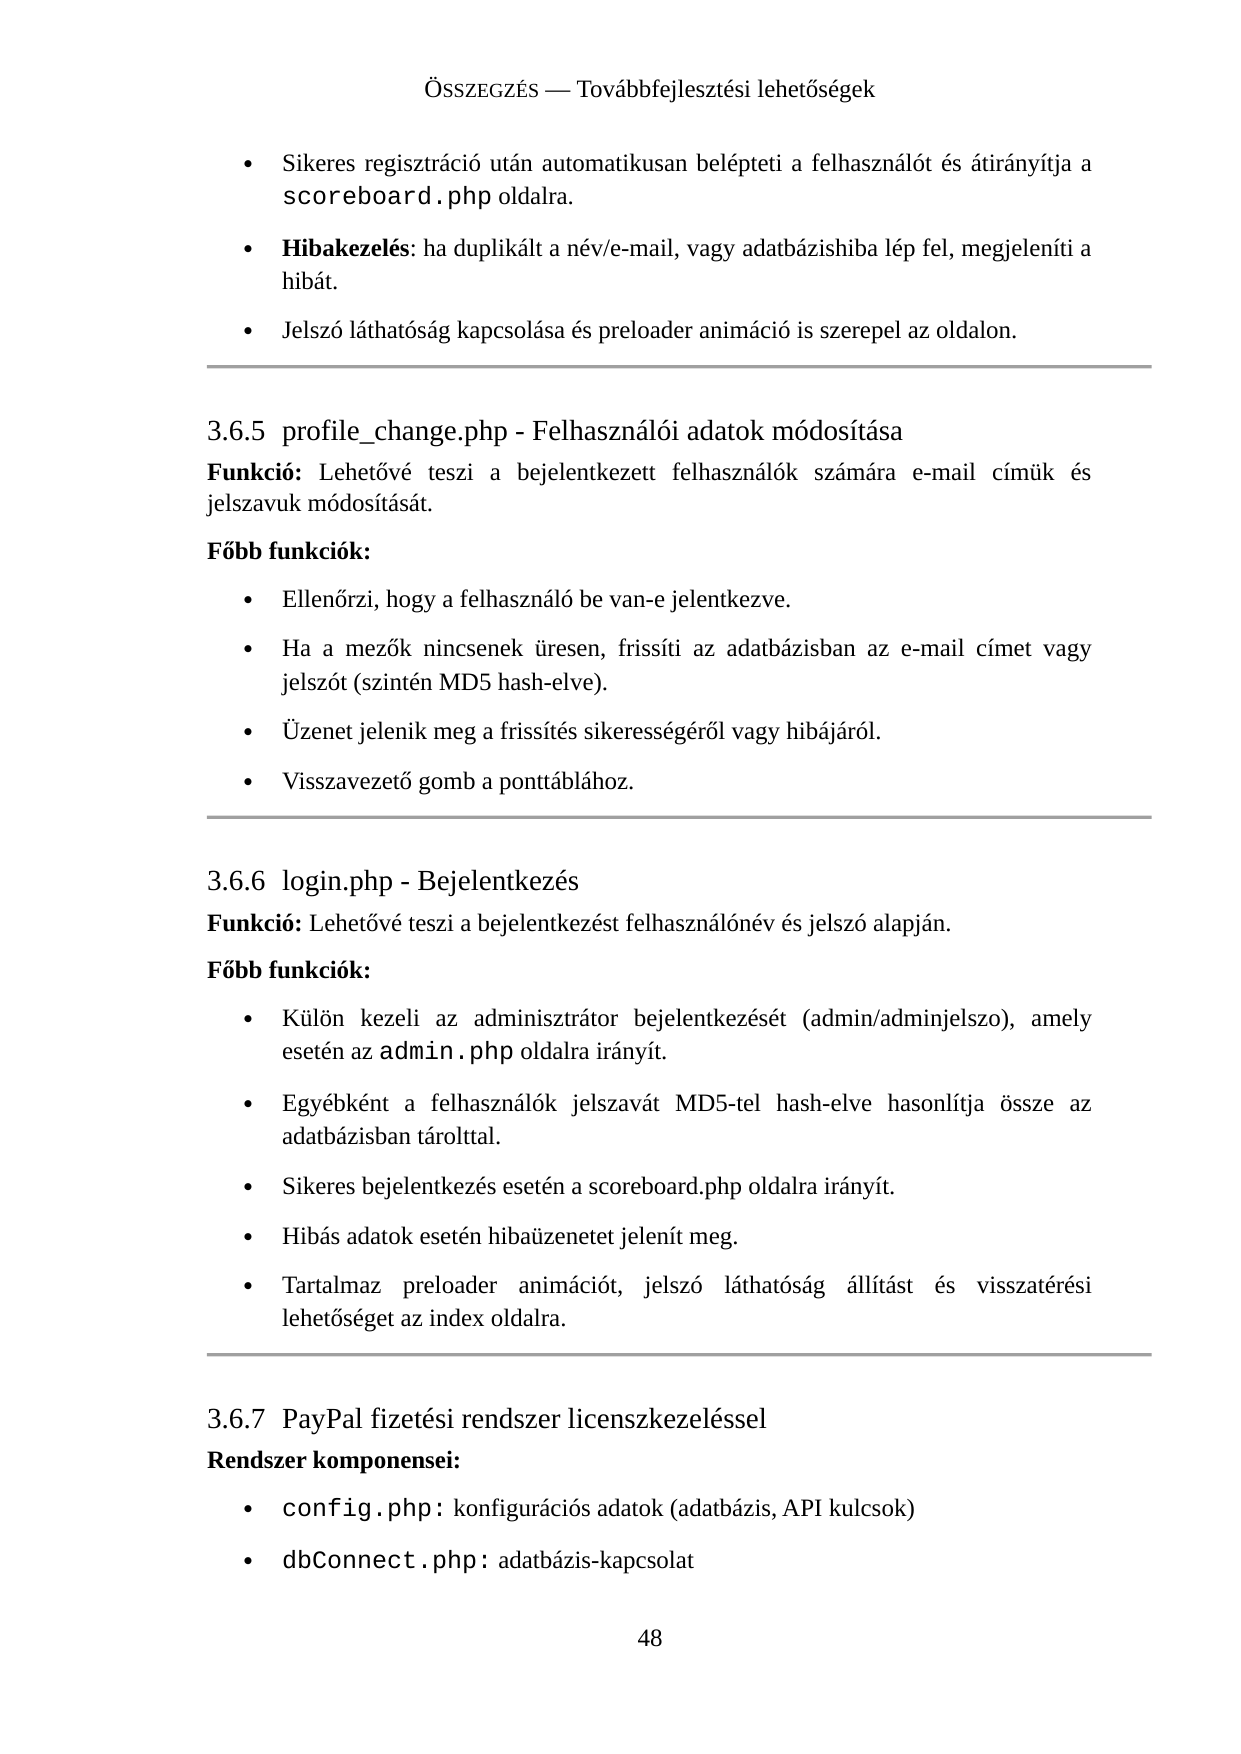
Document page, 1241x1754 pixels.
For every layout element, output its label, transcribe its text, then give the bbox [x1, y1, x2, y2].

list Külön kezeli az adminisztrátor bejelentkezését (admin/adminjelszo), amely esetén az admin.php oldalra irányít. [244, 1003, 1092, 1067]
list Hibakezelés: ha duplikált a név/e-mail, vagy adatbázishiba lép fel, megjeleníti a hibát. [244, 233, 1092, 294]
list Ha a mezők nincsenek üresen, frissíti az adatbázisban az e-mail címet vagy jelszót (szintén MD5 hash-elve). [244, 633, 1092, 695]
list Hibás adatok esetén hibaüzenetet jelenít meg. [244, 1221, 1092, 1249]
list config.php: konfigurációs adatok (adatbázis, API kulcsok) [244, 1493, 1092, 1524]
list Sikeres regisztráció után automatikusan belépteti a felhasználót és átirányítja a scoreboard.php oldalra. [244, 148, 1092, 212]
text Főbb funkciók: [207, 956, 1092, 984]
subtitle PayPal fizetési rendszer licenszkezeléssel [207, 1401, 1092, 1434]
list dbConnect.php: adatbázis-kapcsolat [244, 1545, 1092, 1576]
list Sikeres bejelentkezés esetén a scoreboard.php oldalra irányít. [244, 1171, 1092, 1200]
subtitle login.php - Bejelentkezés [207, 863, 1092, 897]
subtitle profile_change.php - Felhasználói adatok módosítása [207, 413, 1092, 446]
list Ellenőrzi, hogy a felhasználó be van-e jelentkezve. [244, 584, 1092, 613]
text Főbb funkciók: [207, 536, 1092, 565]
text Funkció: Lehetővé teszi a bejelentkezést felhasználónév és jelszó alapján. [207, 908, 1092, 937]
list Tartalmaz preloader animációt, jelszó láthatóság állítást és visszatérési lehetőséget az index oldalra. [244, 1270, 1092, 1332]
list Jelszó láthatóság kapcsolása és preloader animáció is szerepel az oldalon. [244, 316, 1092, 344]
text Funkció: Lehetővé teszi a bejelentkezett felhasználók számára e-mail címük és jelszavuk módosítását. [207, 457, 1092, 517]
list Egyébként a felhasználók jelszavát MD5-tel hash-elve hasonlítja össze az adatbázisban tárolttal. [244, 1088, 1092, 1150]
list Üzenet jelenik meg a frissítés sikerességéről vagy hibájáról. [244, 716, 1092, 745]
list Visszavezető gomb a ponttáblához. [244, 766, 1092, 795]
text Rendszer komponensei: [207, 1445, 1092, 1474]
